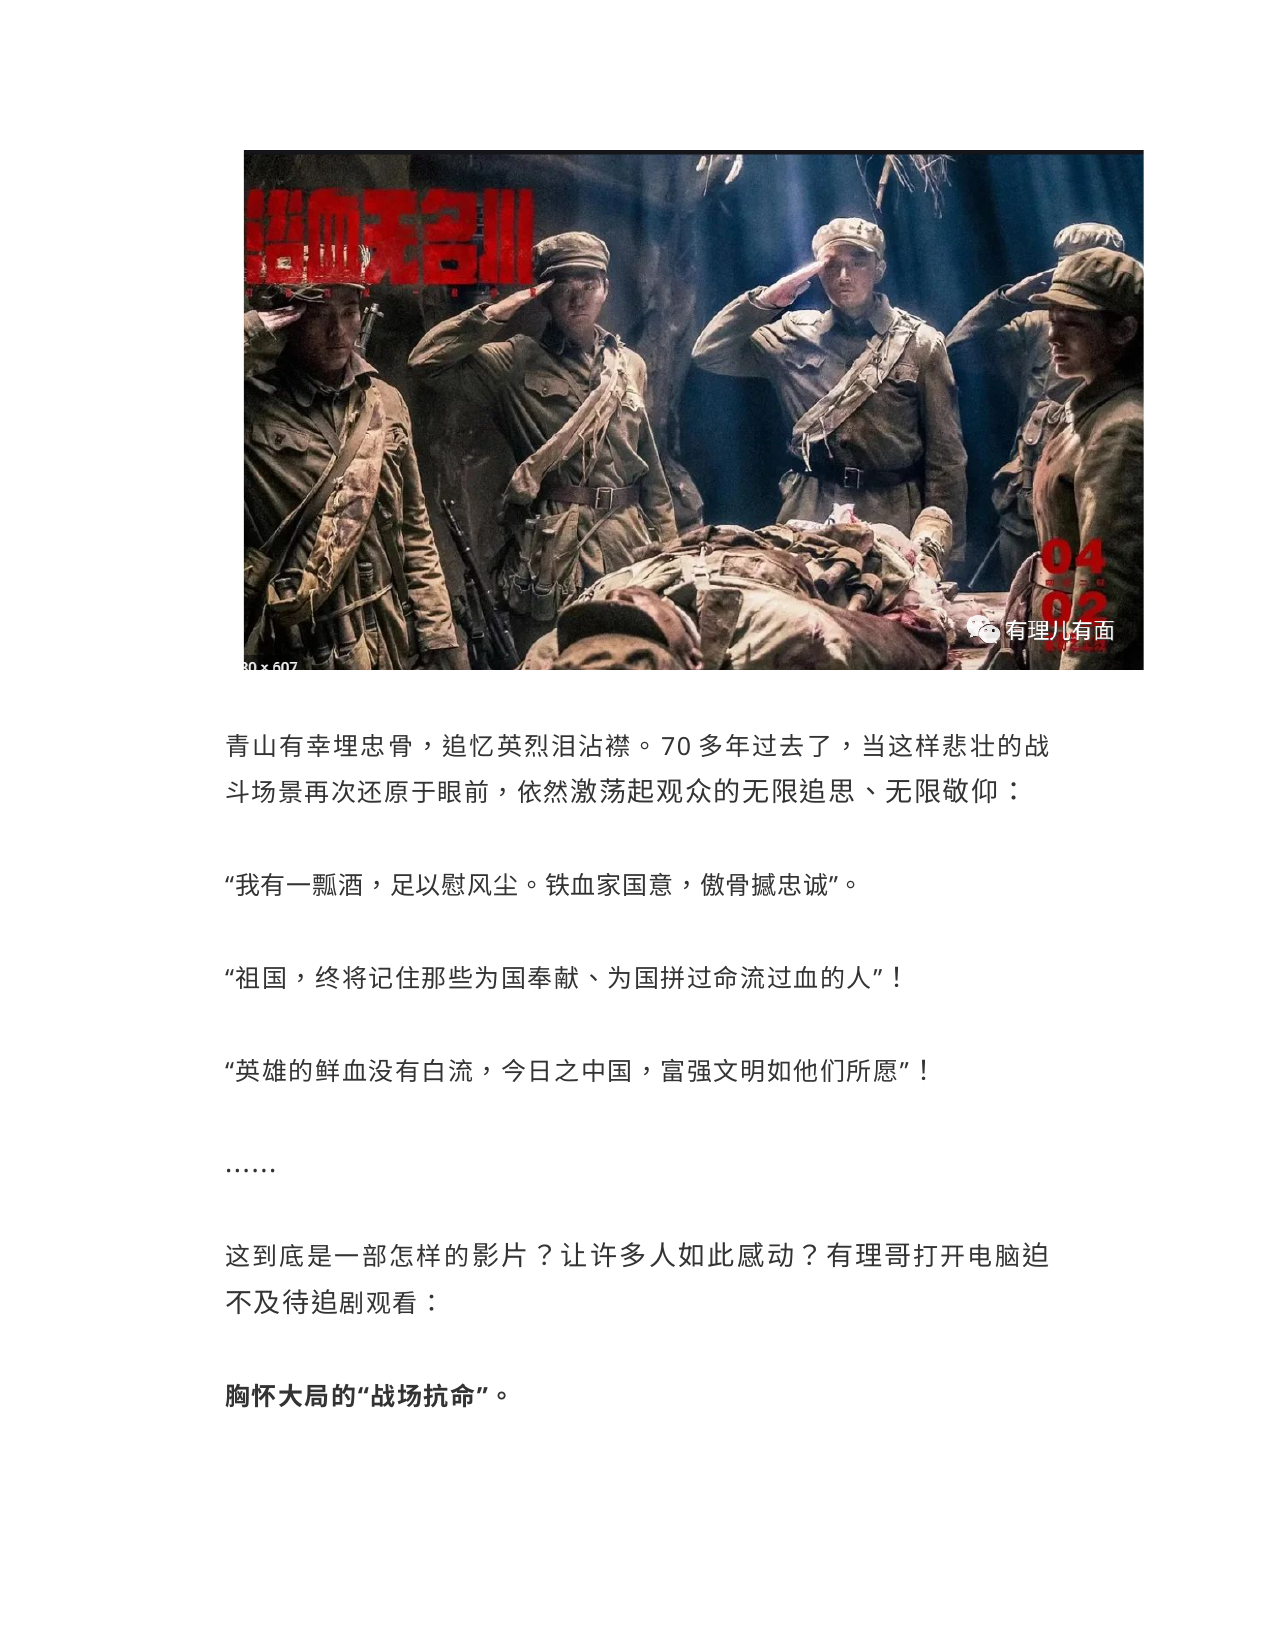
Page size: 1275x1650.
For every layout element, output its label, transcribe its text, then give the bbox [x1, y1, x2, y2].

text “我有一瓢酒，足以慰风尘。铁血家国意，傲骨撼忠诚”。 [225, 856, 1050, 902]
text “英雄的鲜血没有白流，今日之中国，富强文明如他们所愿”！ [225, 1041, 1050, 1088]
text 胸怀大局的“战场抗命”。 [225, 1367, 1050, 1413]
text “祖国，终将记住那些为国奉献、为国拼过命流过血的人”！ [225, 948, 1050, 995]
text ...... [225, 1134, 1050, 1181]
text 这到底是一部怎样的影片？让许多人如此感动？有理哥打开电脑迫不及待追剧观看： [225, 1227, 1050, 1320]
text 青山有幸埋忠骨，追忆英烈泪沾襟。70多年过去了，当这样悲壮的战斗场景再次还原于眼前，依然激荡起观众的无限追思、无限敬仰： [225, 716, 1050, 809]
picture [243, 150, 1144, 670]
